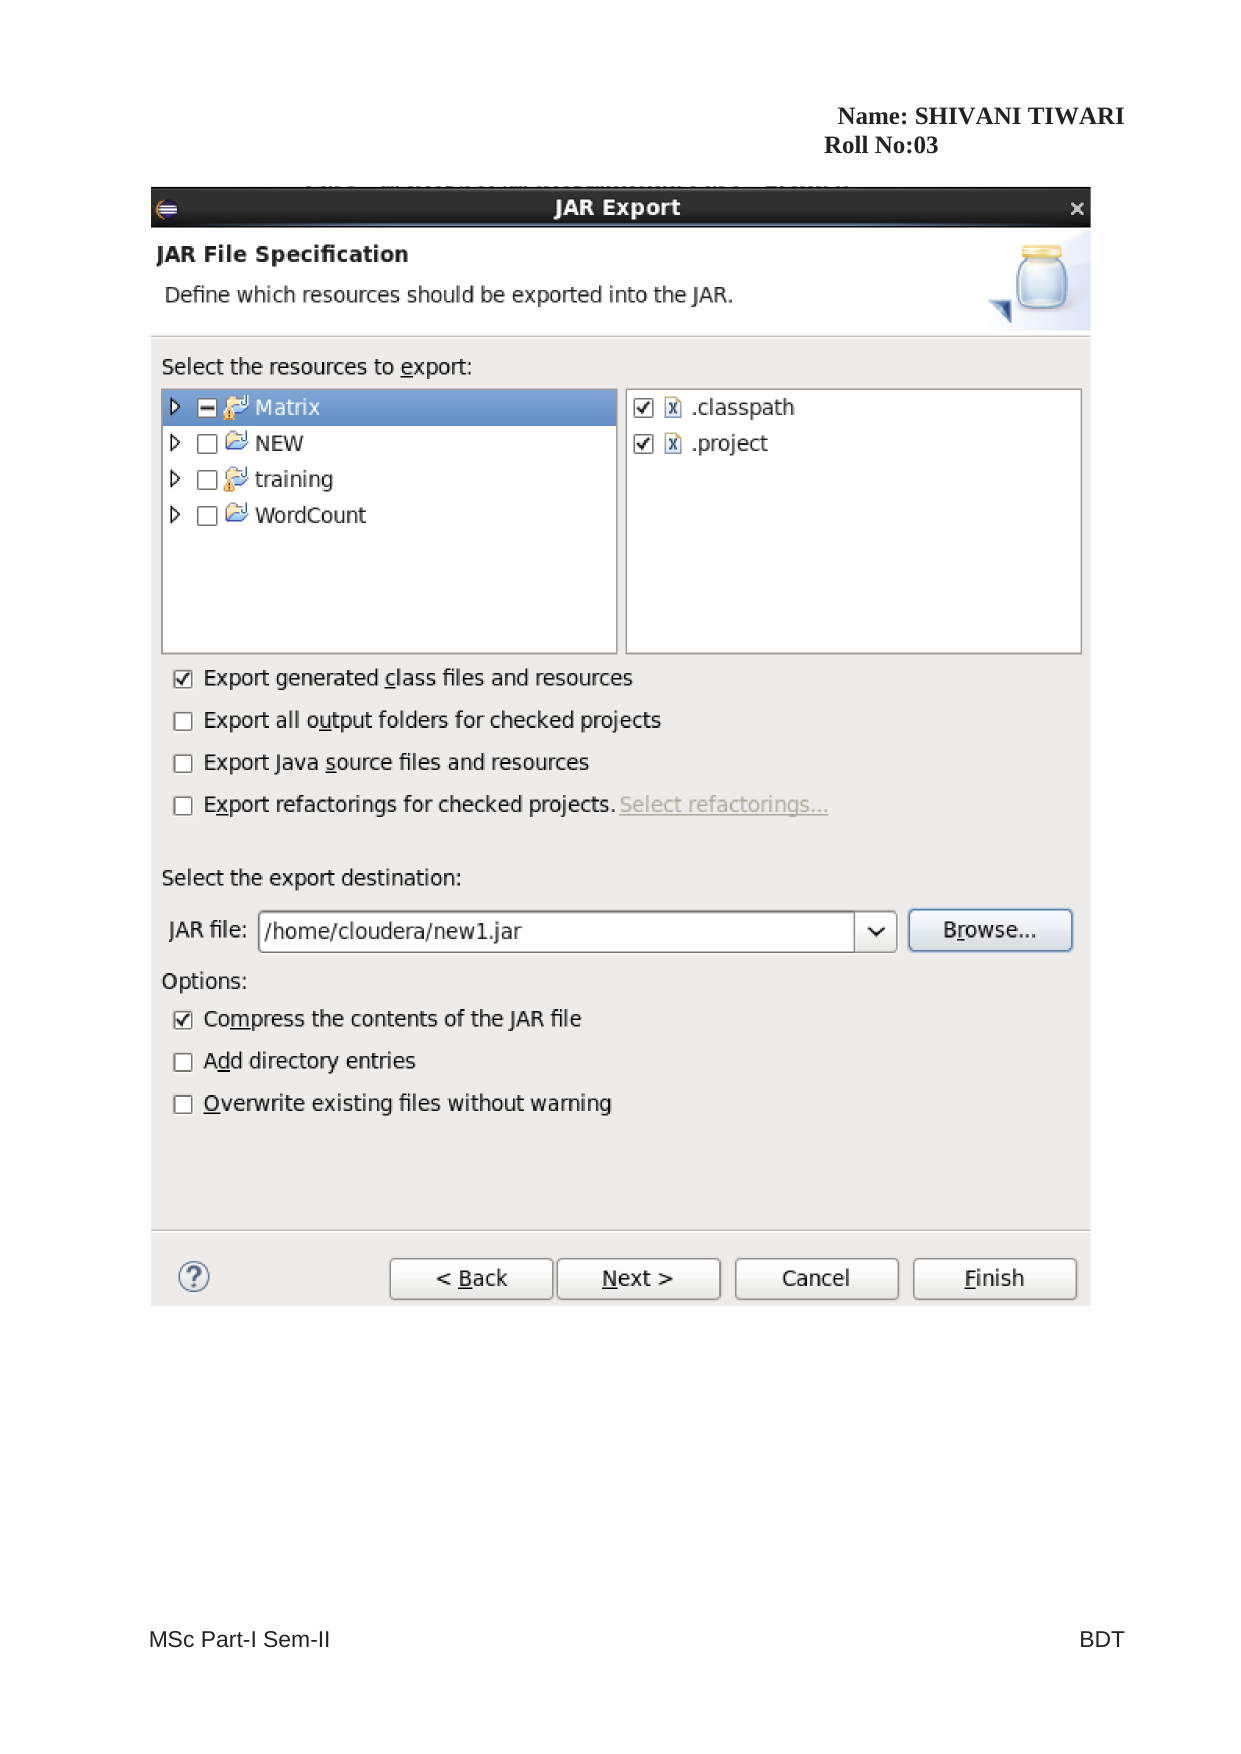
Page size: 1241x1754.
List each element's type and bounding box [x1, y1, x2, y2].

picture [150, 185, 1091, 1306]
